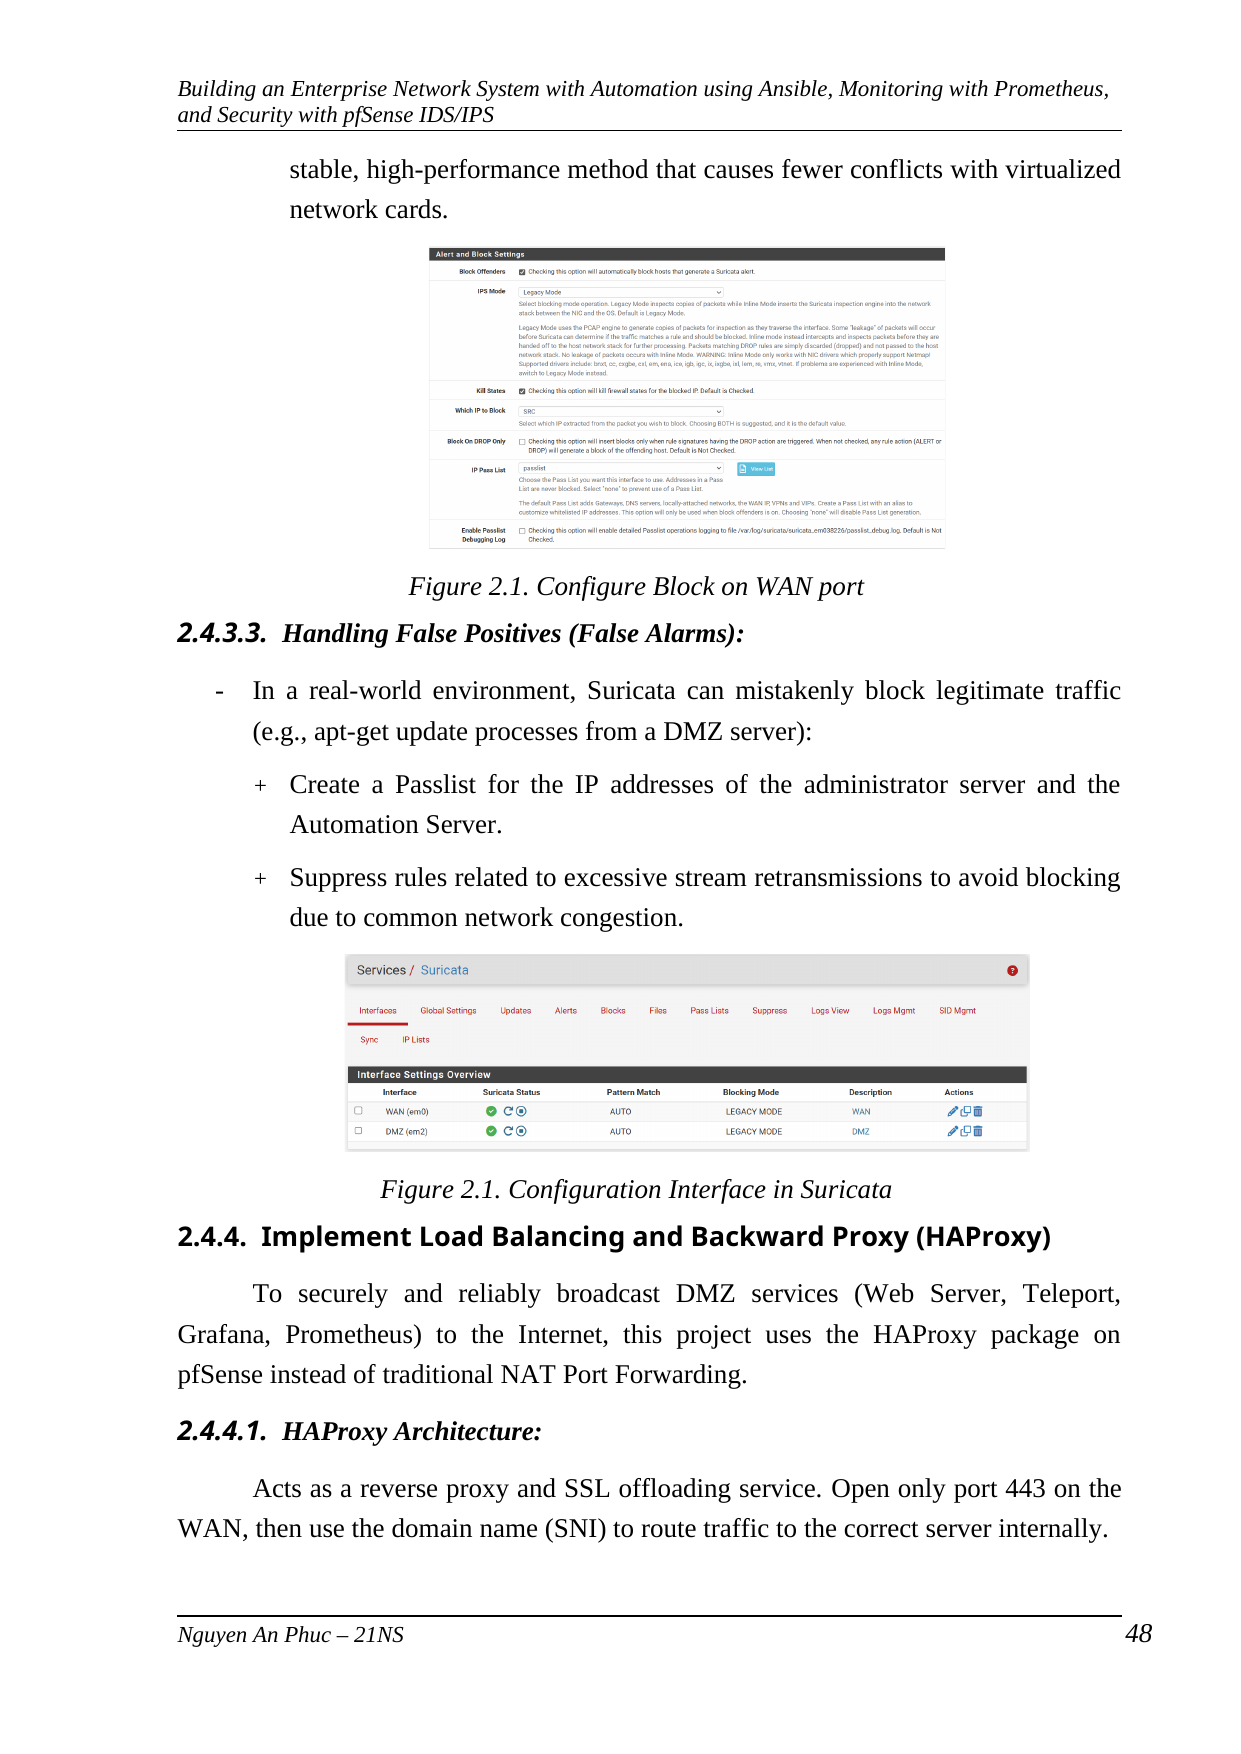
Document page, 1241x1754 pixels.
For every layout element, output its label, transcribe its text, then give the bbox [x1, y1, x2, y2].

text Create a Passlist for the IP addresses of the administrator server and the Automation Server. [252, 768, 1122, 839]
text HAProxy Architecture: [177, 1411, 1122, 1448]
text To securely and reliably broadcast DMZ services (Web Server, Teleport, Grafana, Prometheus) to the Internet, this project uses the HAProxy package on pfSense instead of traditional NAT Port Forwarding. [177, 1278, 1122, 1389]
text Suppress rules related to excessive stream retransmissions to avoid blocking due to common network congestion. [252, 861, 1122, 933]
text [252, 153, 1122, 224]
text Configure Block on WAN port [214, 570, 1122, 601]
picture [344, 954, 1030, 1152]
text Configuration Interface in Suricata [214, 1173, 1122, 1205]
text Acts as a reverse proxy and SSL offloading service. Open only port 443 on the WAN, then use the domain name (SNI) to route traffic to the correct server internally. [177, 1472, 1122, 1543]
picture [428, 246, 946, 549]
text Handling False Positives (False Alarms): [177, 614, 1122, 651]
text In a real-world environment, Suricata can mistakenly block legitimate traffic (e.g., apt-get update processes from a DMZ server): [215, 674, 1122, 746]
text Implement Load Balancing and Backward Proxy (HAProxy) [177, 1217, 1122, 1254]
